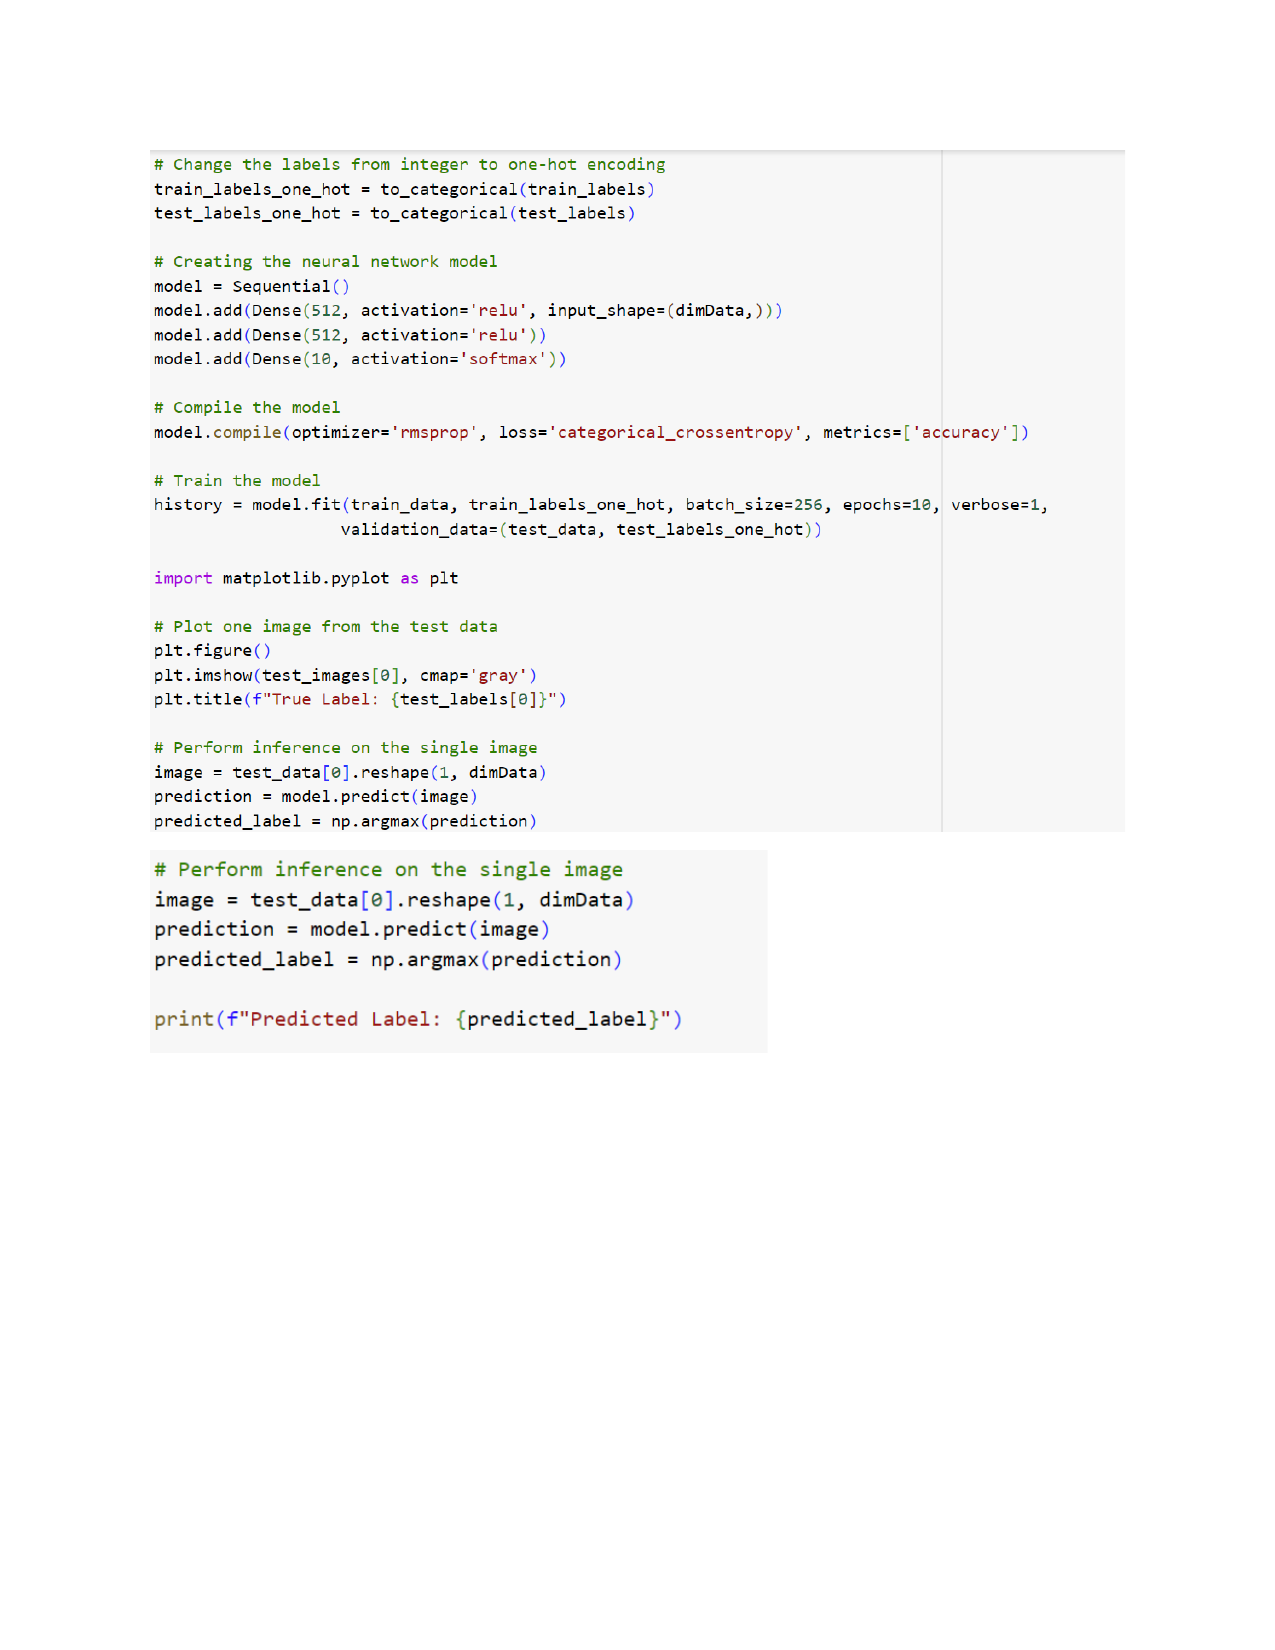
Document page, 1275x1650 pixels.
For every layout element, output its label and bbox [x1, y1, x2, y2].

picture [150, 850, 768, 1053]
picture [150, 150, 1125, 832]
